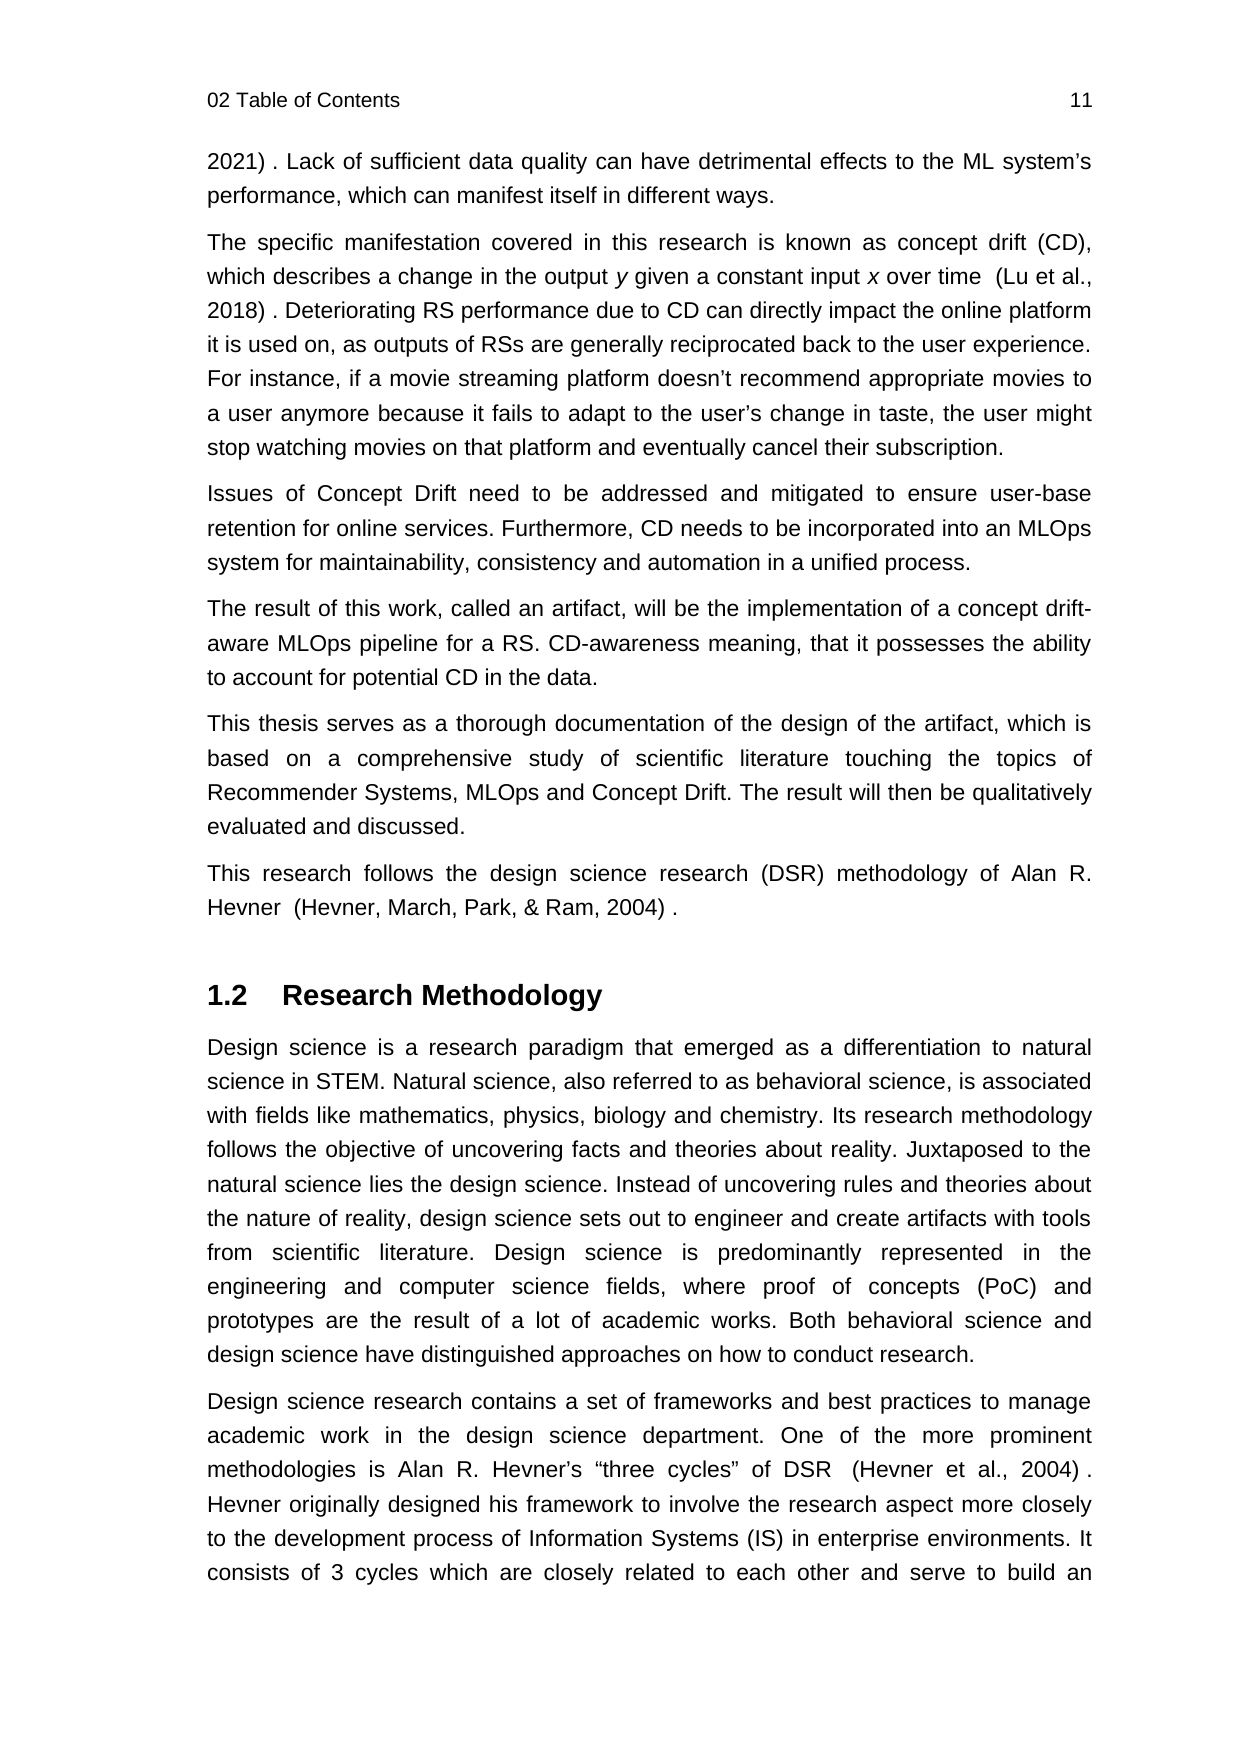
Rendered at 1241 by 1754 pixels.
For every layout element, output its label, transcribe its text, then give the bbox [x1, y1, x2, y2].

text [207, 1388, 1092, 1585]
text The specific manifestation covered in this research is known as concept drift (CD), which describes a change in the output y given a constant input x over time . Deteriorating RS performance due to CD can directly impact the online platform it is used on, as outputs of RSs are generally reciprocated back to the user experience. For instance, if a movie streaming platform doesn’t recommend appropriate movies to a user anymore because it fails to adapt to the user’s change in taste, the user might stop watching movies on that platform and eventually cancel their subscription. [207, 229, 1092, 460]
text Design science is a research paradigm that emerged as a differentiation to natural science in STEM. Natural science, also referred to as behavioral science, is associated with fields like mathematics, physics, biology and chemistry. Its research methodology follows the objective of uncovering facts and theories about reality. Juxtaposed to the natural science lies the design science. Instead of uncovering rules and theories about the nature of reality, design science sets out to engineer and create artifacts with tools from scientific literature. Design science is predominantly represented in the engineering and computer science fields, where proof of concepts (PoC) and prototypes are the result of a lot of academic works. Both behavioral science and design science have distinguished approaches on how to conduct research. [207, 1034, 1092, 1368]
text This thesis serves as a thorough documentation of the design of the artifact, which is based on a comprehensive study of scientific literature touching the topics of Recommender Systems, MLOps and Concept Drift. The result will then be qualitatively evaluated and discussed. [207, 710, 1092, 839]
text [207, 148, 1092, 208]
subtitle Research Methodology [207, 978, 1092, 1011]
text Issues of Concept Drift need to be addressed and mitigated to ensure user-base retention for online services. Furthermore, CD needs to be incorporated into an MLOps system for maintainability, consistency and automation in a unified process. [207, 480, 1092, 575]
text The result of this work, called an artifact, will be the implementation of a concept drift-aware MLOps pipeline for a RS. CD-awareness meaning, that it possesses the ability to account for potential CD in the data. [207, 595, 1092, 690]
text This research follows the design science research (DSR) methodology of Alan R. Hevner . [207, 859, 1092, 920]
